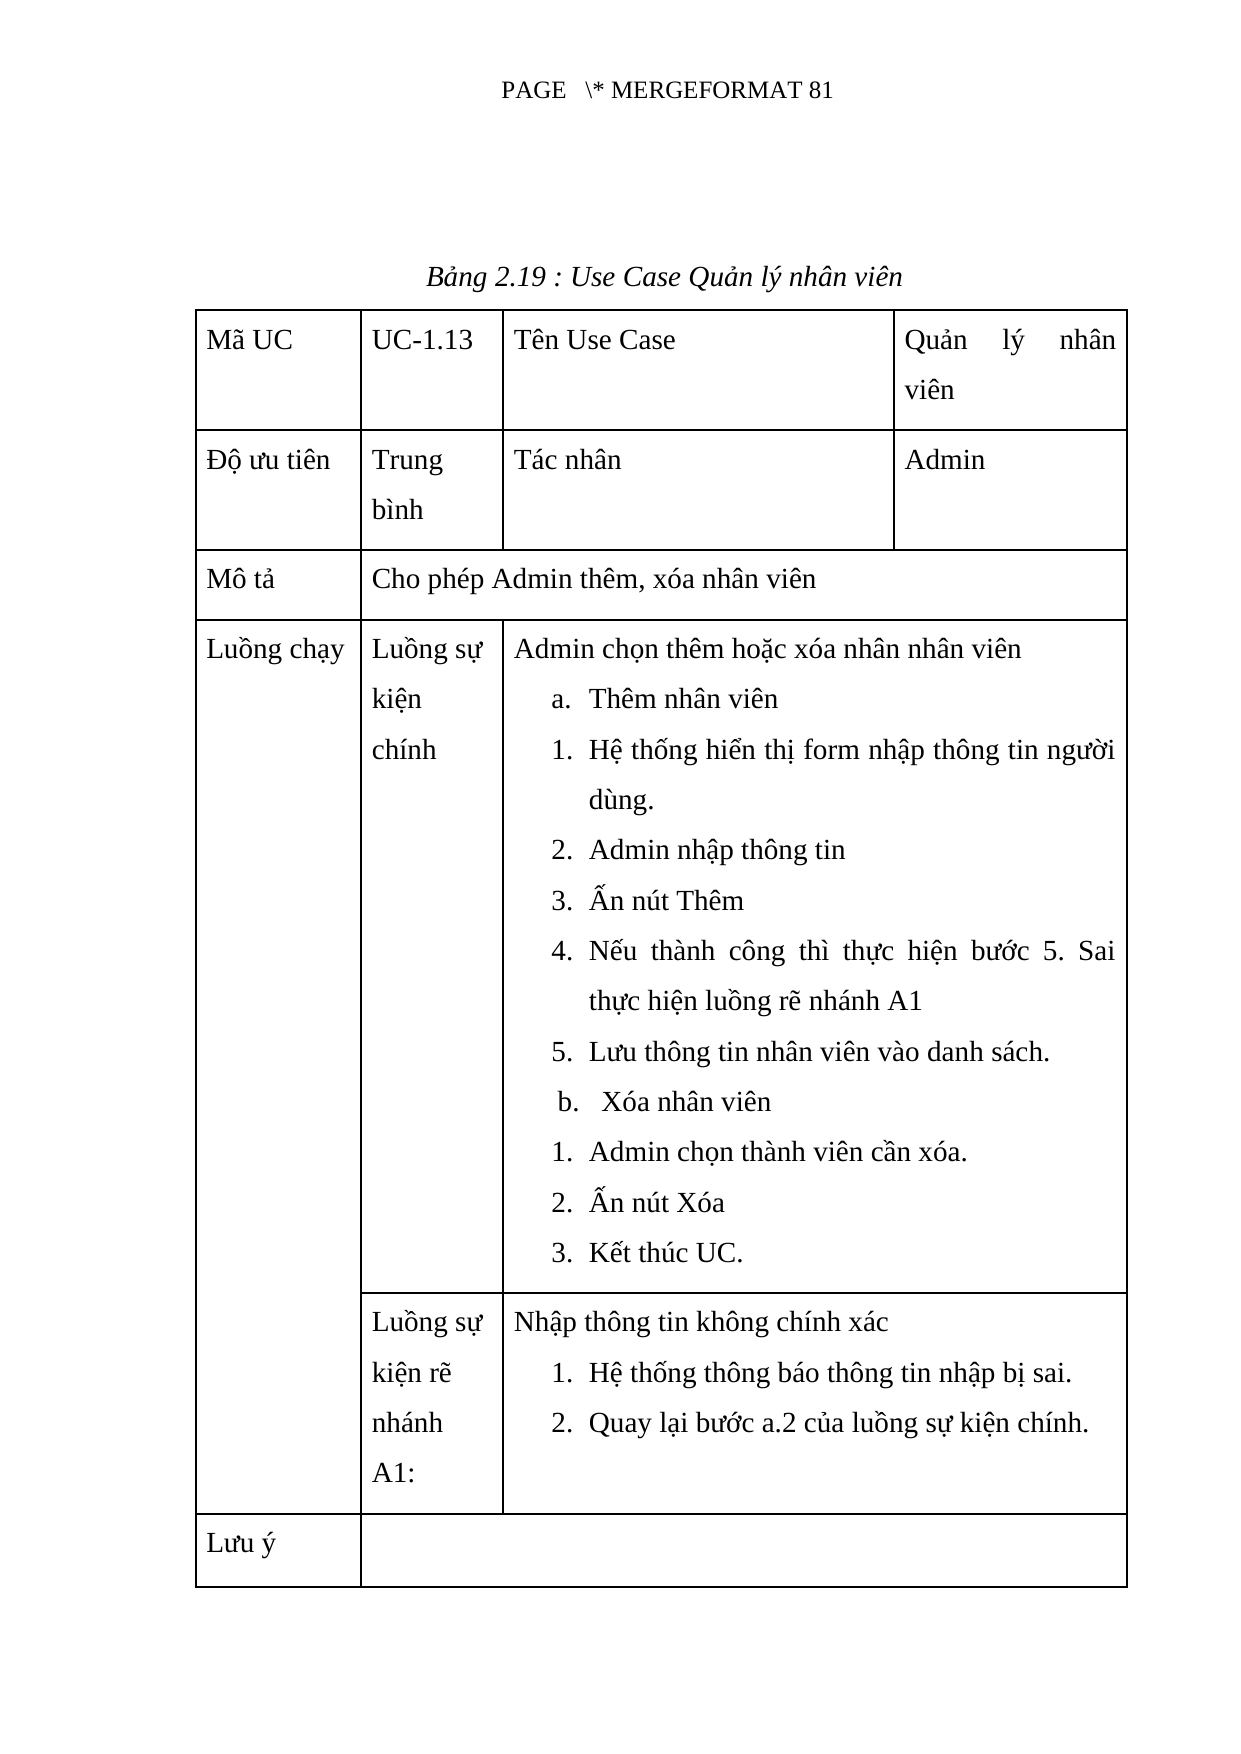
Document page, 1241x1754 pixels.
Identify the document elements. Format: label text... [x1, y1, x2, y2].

table_header Mã UC [197, 311, 360, 429]
table_cell Luồng chạy [197, 621, 360, 1513]
table_cell Nhập thông tin không chính xác Hệ thống thông báo thông tin nhập bị sai. Quay lại bước a.2 của luồng sự kiện chính. [504, 1294, 1126, 1513]
table_header Quản lý nhân viên [895, 311, 1126, 429]
table_header UC-1.13 [362, 311, 502, 429]
table_cell Luồng sự kiện chính [362, 621, 502, 1292]
table_cell Cho phép Admin thêm, xóa nhân viên [362, 551, 1126, 619]
text Bảng 2.19 : Use Case Quản lý nhân viên [207, 259, 1122, 293]
table_cell Admin chọn thêm hoặc xóa nhân nhân viên Thêm nhân viên Hệ thống hiển thị form nhập thông tin người dùng. Admin nhập thông tin Ấn nút Thêm Nếu thành công thì thực hiện bước 5. Sai thực hiện luồng rẽ nhánh A1 Lưu thông tin nhân viên vào danh sách. b. Xóa nhân viên Admin chọn thành viên cần xóa. Ấn nút Xóa Kết thúc UC. [504, 621, 1126, 1292]
table_cell Trung bình [362, 431, 502, 549]
table_cell Mô tả [197, 551, 360, 619]
table_cell Lưu ý [197, 1515, 360, 1586]
table_header Tên Use Case [504, 311, 893, 429]
table_cell Tác nhân [504, 431, 893, 549]
table_cell [362, 1515, 1126, 1586]
table_cell Độ ưu tiên [197, 431, 360, 549]
table_cell Luồng sự kiện rẽ nhánh A1: [362, 1294, 502, 1513]
table_cell Admin [895, 431, 1126, 549]
